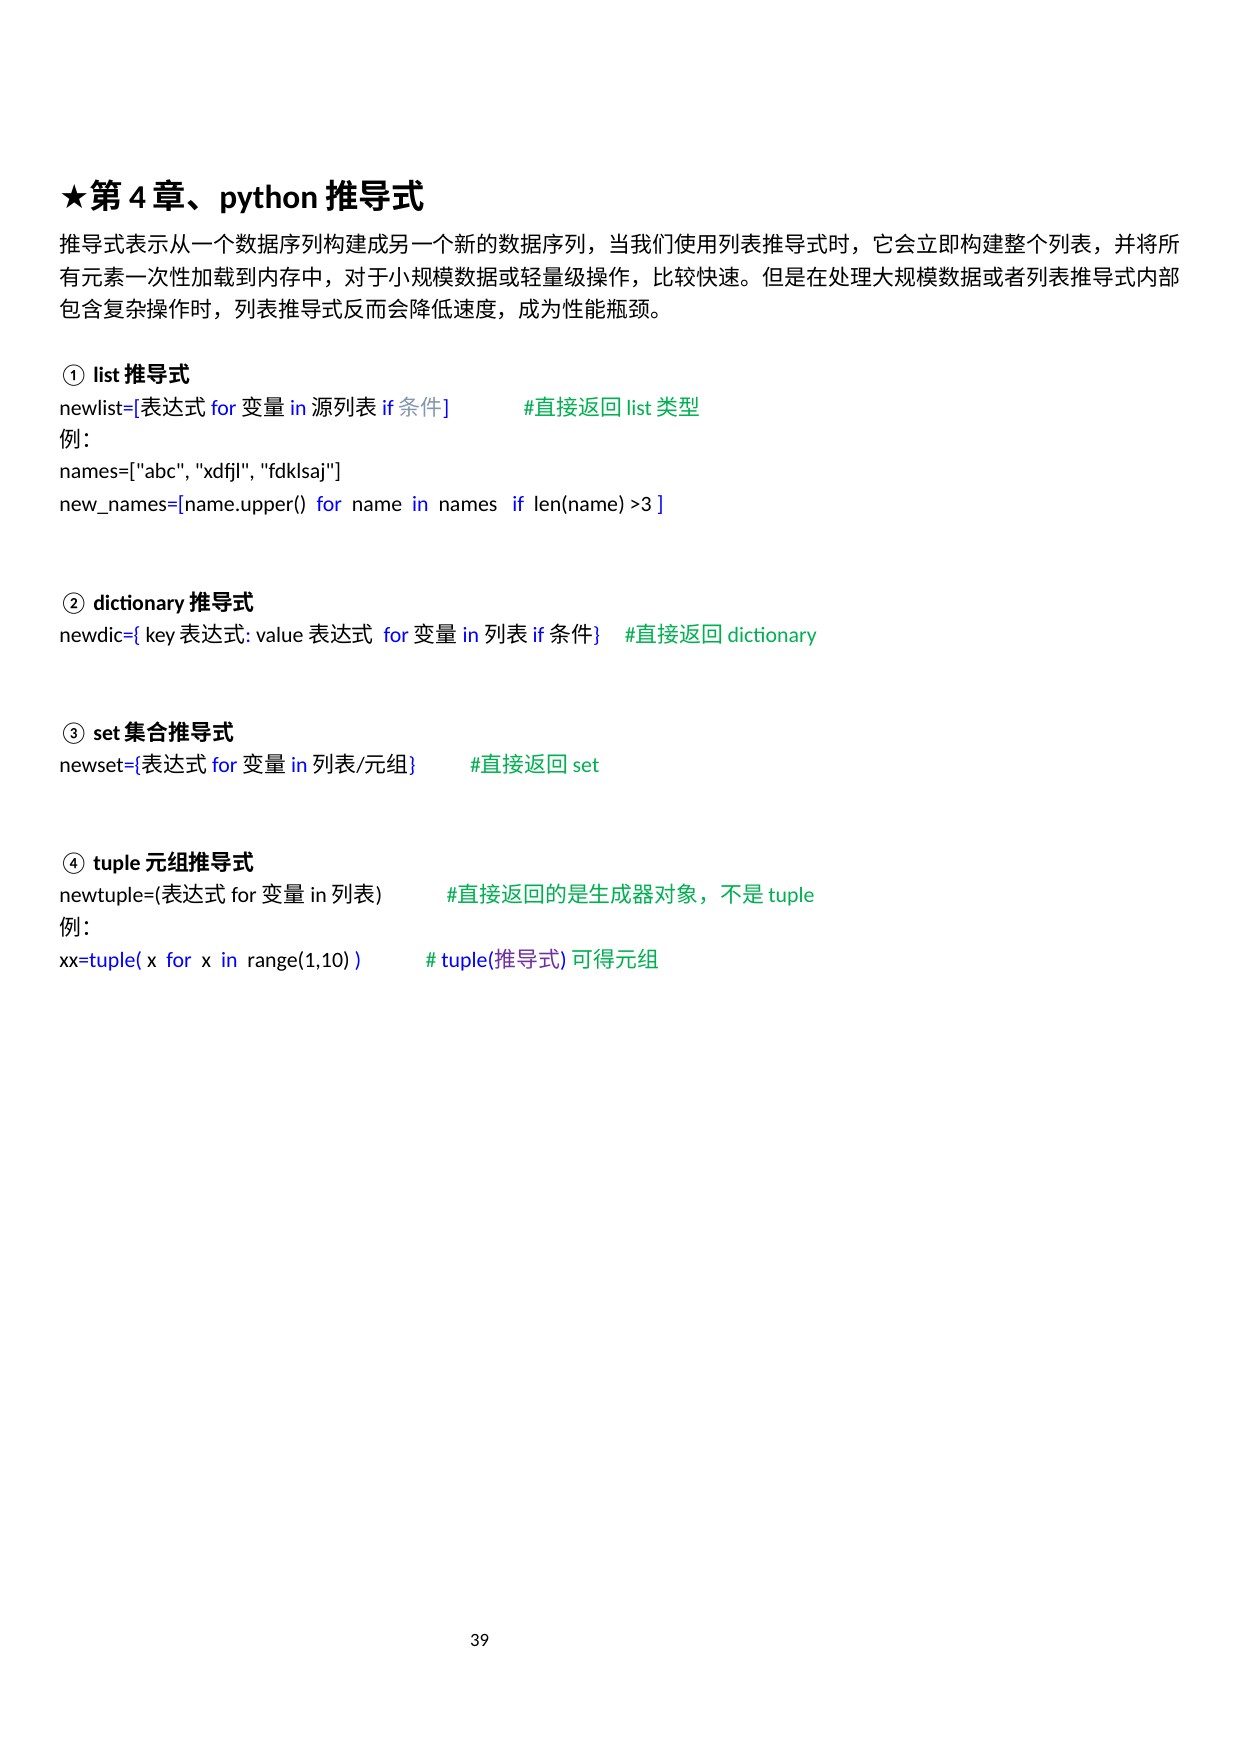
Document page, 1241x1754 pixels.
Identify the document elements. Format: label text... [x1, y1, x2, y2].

text new_names=[name.upper() for name in names if len(name) >3 ] [59, 487, 1181, 519]
text 例： [59, 909, 1181, 942]
text newdic={ key表达式: value表达式 for 变量 in 列表 if 条件} #直接返回dictionary [59, 617, 1181, 649]
text ③ set集合推导式 [59, 714, 1181, 747]
text newset={表达式 for 变量 in 列表/元组} #直接返回set [59, 747, 1181, 779]
text newlist=[表达式 for 变量 in 源列表 if 条件] #直接返回list类型 [59, 389, 1181, 422]
text names=["abc", "xdfjl", "fdklsaj"] [59, 454, 1181, 487]
text 推导式表示从一个数据序列构建成另一个新的数据序列，当我们使用列表推导式时，它会立即构建整个列表，并将所有元素一次性加载到内存中，对于小规模数据或轻量级操作，比较快速。但是在处理大规模数据或者列表推导式内部包含复杂操作时，列表推导式反而会降低速度，成为性能瓶颈。 [59, 227, 1181, 324]
text newtuple=(表达式 for 变量 in 列表) #直接返回的是生成器对象，不是tuple [59, 877, 1181, 909]
text ① list推导式 [59, 357, 1181, 389]
text 例： [59, 422, 1181, 454]
text xx=tuple( x for x in range(1,10) ) # tuple(推导式) 可得元组 [59, 942, 1181, 974]
text ★第4章、python推导式 [59, 162, 1181, 227]
text ② dictionary推导式 [59, 584, 1181, 617]
text ④ tuple元组推导式 [59, 844, 1181, 877]
